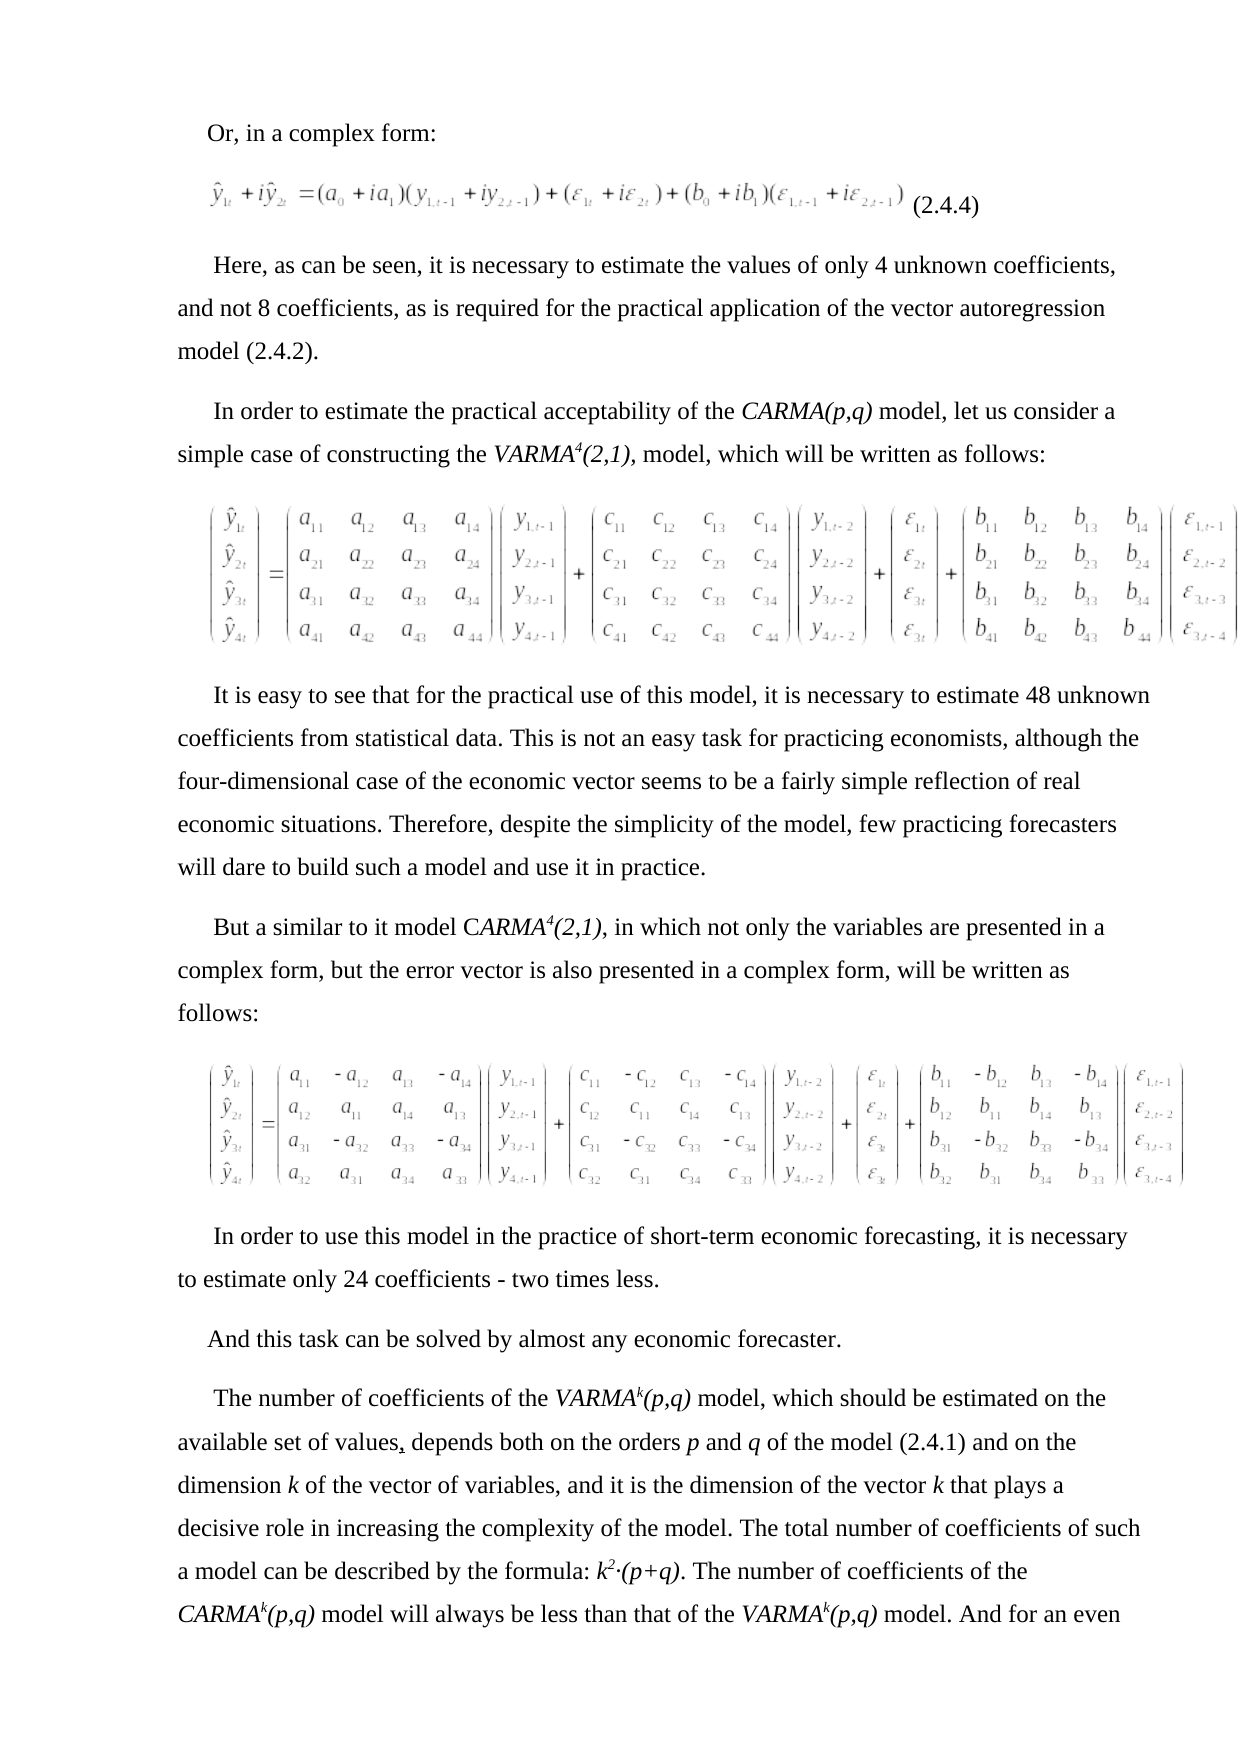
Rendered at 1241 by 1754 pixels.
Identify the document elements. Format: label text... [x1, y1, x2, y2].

text In order to use this model in the practice of short-term economic forecasting, it is necessary to estimate only 24 coefficients - two times less. [177, 1221, 1152, 1293]
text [177, 1383, 1152, 1628]
text It is easy to see that for the practical use of this model, it is necessary to estimate 48 unknown coefficients from statistical data. This is not an easy task for practicing economists, although the four-dimensional case of the economic vector seems to be a fairly simple reflection of real economic situations. Therefore, despite the simplicity of the model, few practicing forecasters will dare to build such a model and use it in practice. [177, 680, 1152, 881]
text And this task can be solved by almost any economic forecaster. [177, 1324, 1152, 1352]
text Here, as can be seen, it is necessary to estimate the values of only 4 unknown coefficients, and not 8 coefficients, as is required for the practical application of the vector autoregression model (2.4.2). [177, 250, 1152, 365]
text (2.4.4) [177, 178, 1152, 219]
text Or, in a complex form: [177, 118, 1152, 147]
text In order to estimate the practical acceptability of the CARMA(p,q) model, let us consider a simple case of constructing the VARMA4(2,1), model, which will be written as follows: [177, 396, 1152, 468]
text But a similar to it model СARMA4(2,1), in which not only the variables are presented in a complex form, but the error vector is also presented in a complex form, will be written as follows: [177, 912, 1152, 1027]
